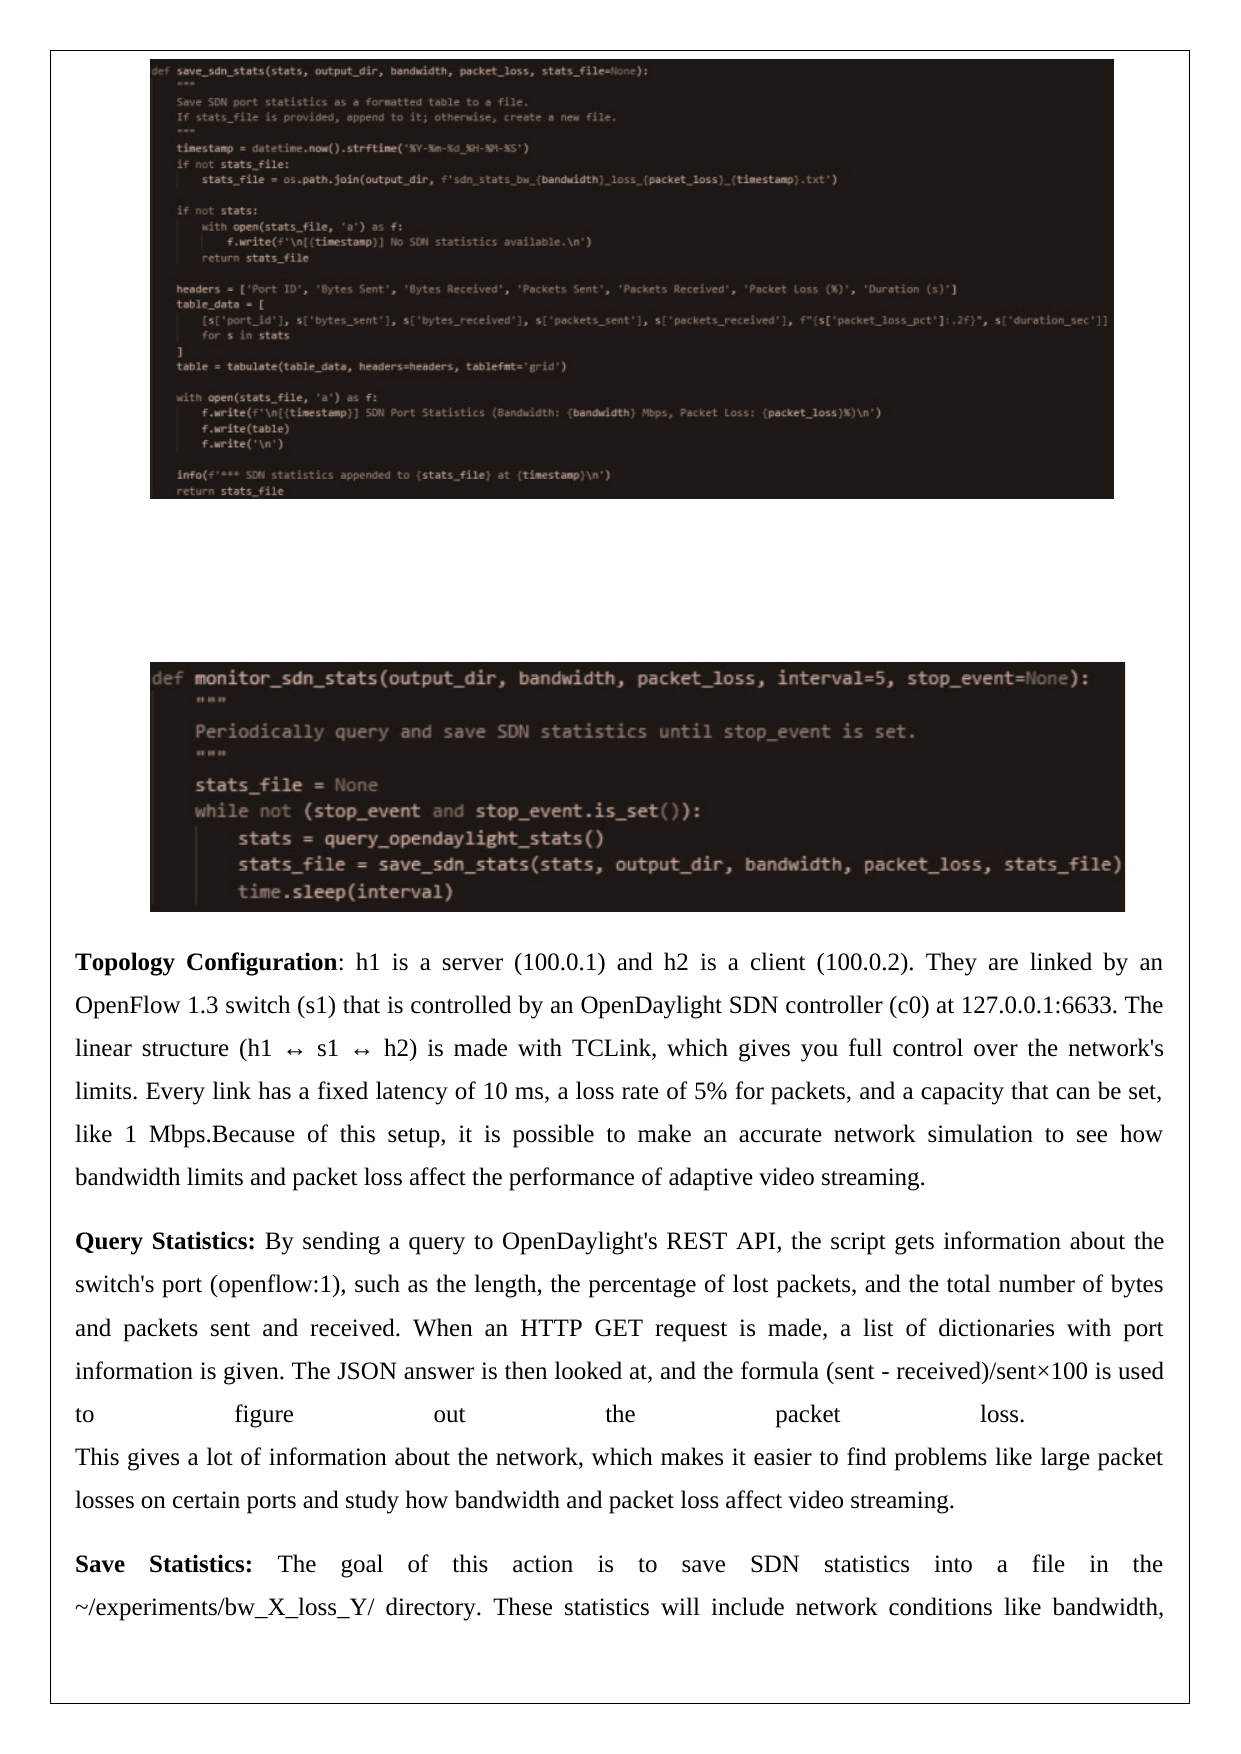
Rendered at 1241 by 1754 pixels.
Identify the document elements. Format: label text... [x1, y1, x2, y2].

text Query Statistics: By sending a query to OpenDaylight's REST API, the script gets information about the switch's port (openflow:1), such as the length, the percentage of lost packets, and the total number of bytes and packets sent and received. When an HTTP GET request is made, a list of dictionaries with port information is given. The JSON answer is then looked at, and the formula (sent - received)/sent×100 is used to figure out the packet loss. This gives a lot of information about the network, which makes it easier to find problems like large packet losses on certain ports and study how bandwidth and packet loss affect video streaming. [75, 1226, 1165, 1514]
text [75, 1549, 1165, 1621]
text Topology Configuration: h1 is a server (100.0.1) and h2 is a client (100.0.2). They are linked by an OpenFlow 1.3 switch (s1) that is controlled by an OpenDaylight SDN controller (c0) at 127.0.0.1:6633. The linear structure (h1 ↔ s1 ↔ h2) is made with TCLink, which gives you full control over the network's limits. Every link has a fixed latency of 10 ms, a loss rate of 5% for packets, and a capacity that can be set, like 1 Mbps.Because of this setup, it is possible to make an accurate network simulation to see how bandwidth limits and packet loss affect the performance of adaptive video streaming. [75, 947, 1165, 1191]
